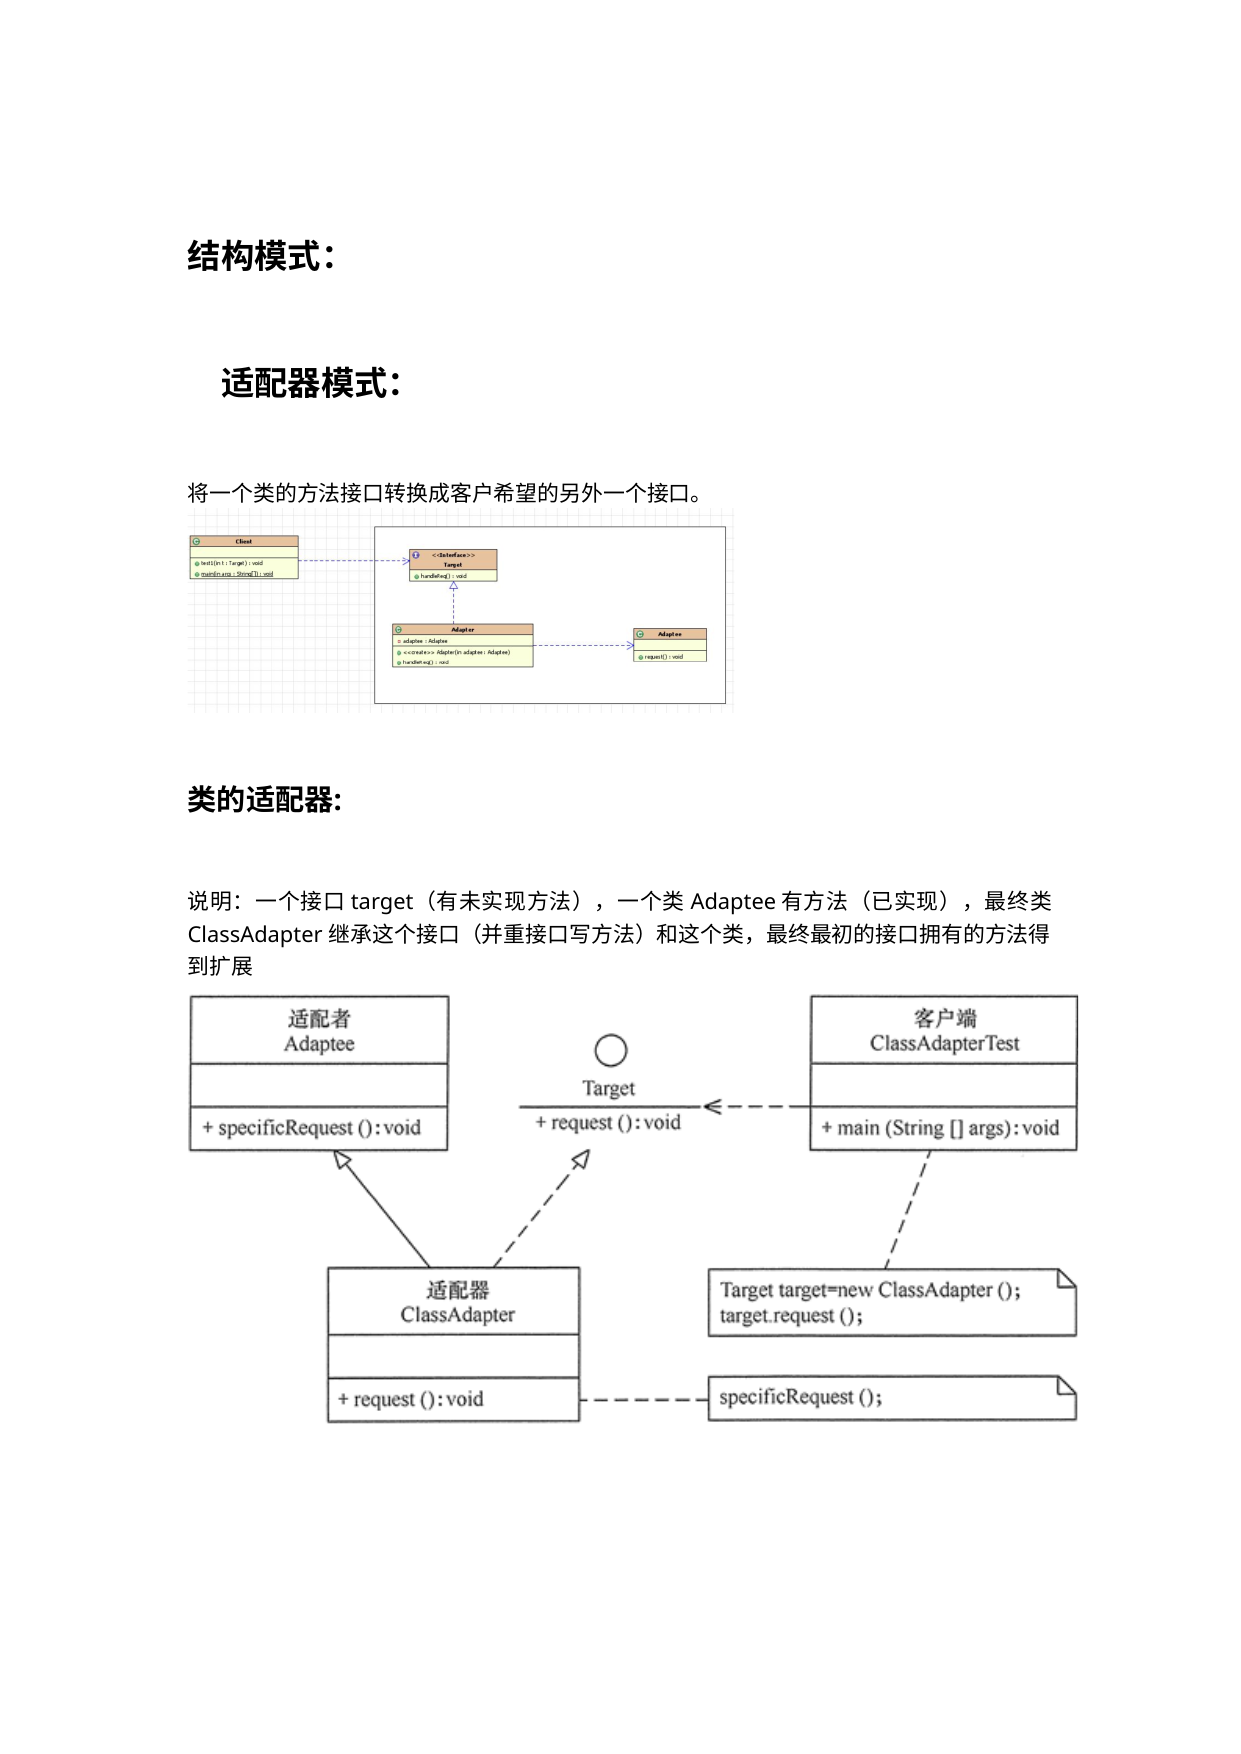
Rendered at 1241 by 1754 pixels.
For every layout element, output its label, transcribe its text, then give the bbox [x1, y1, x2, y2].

picture [187, 993, 1079, 1425]
text 说明：一个接口target（有未实现方法），一个类Adaptee有方法（已实现），最终类ClassAdapter 继承这个接口（并重接口写方法）和这个类，最终最初的接口拥有的方法得到扩展 [187, 884, 1053, 981]
subtitle 适配器模式： [187, 349, 1053, 414]
text 将一个类的方法接口转换成客户希望的另外一个接口。 [187, 476, 1053, 508]
subtitle 类的适配器: [187, 765, 1053, 830]
subtitle 结构模式： [187, 222, 1053, 287]
picture [187, 508, 735, 713]
